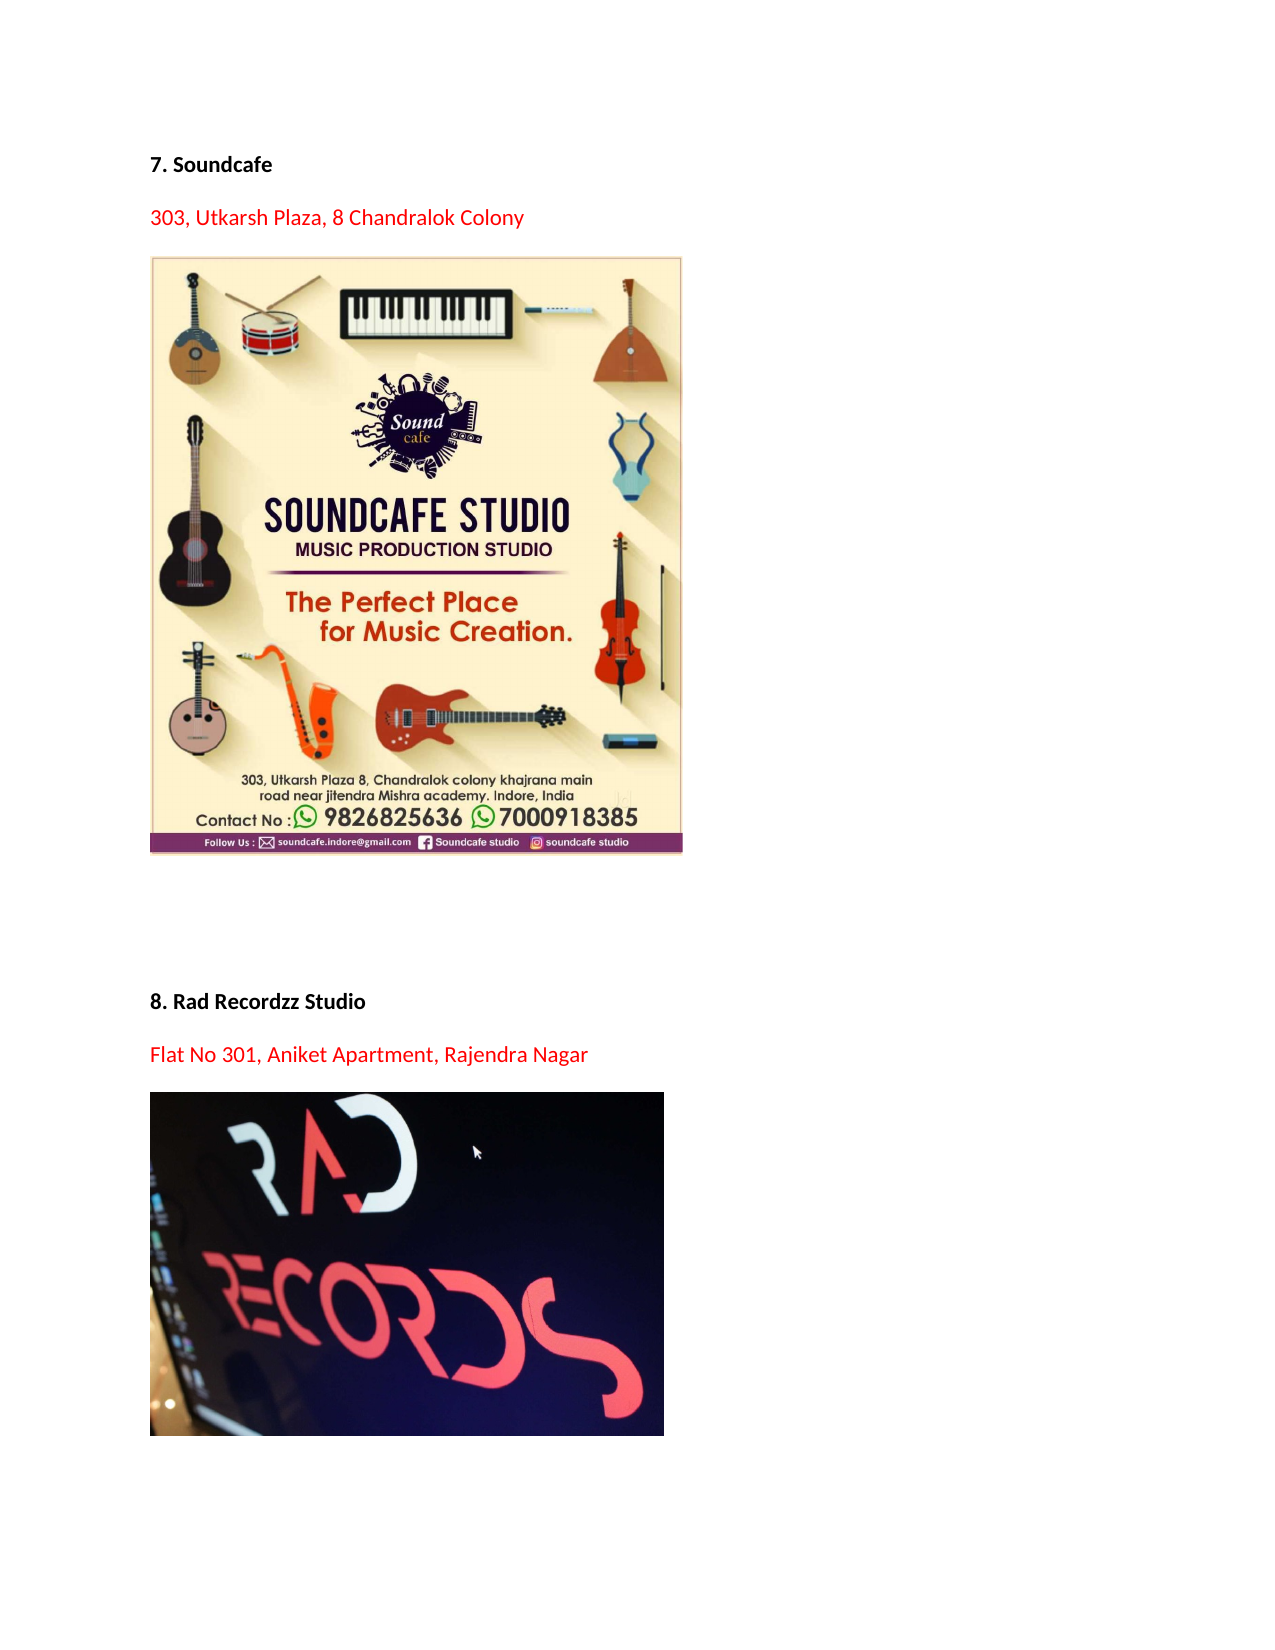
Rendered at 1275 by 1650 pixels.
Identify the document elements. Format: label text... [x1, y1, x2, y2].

text 7. Soundcafe [150, 150, 1125, 178]
text Flat No 301, Aniket Apartment, Rajendra Nagar [150, 1040, 1125, 1068]
text 8. Rad Recordzz Studio [150, 987, 1125, 1015]
text 303, Utkarsh Plaza, 8 Chandralok Colony [150, 203, 1125, 231]
picture [150, 256, 683, 856]
picture [150, 1092, 664, 1436]
